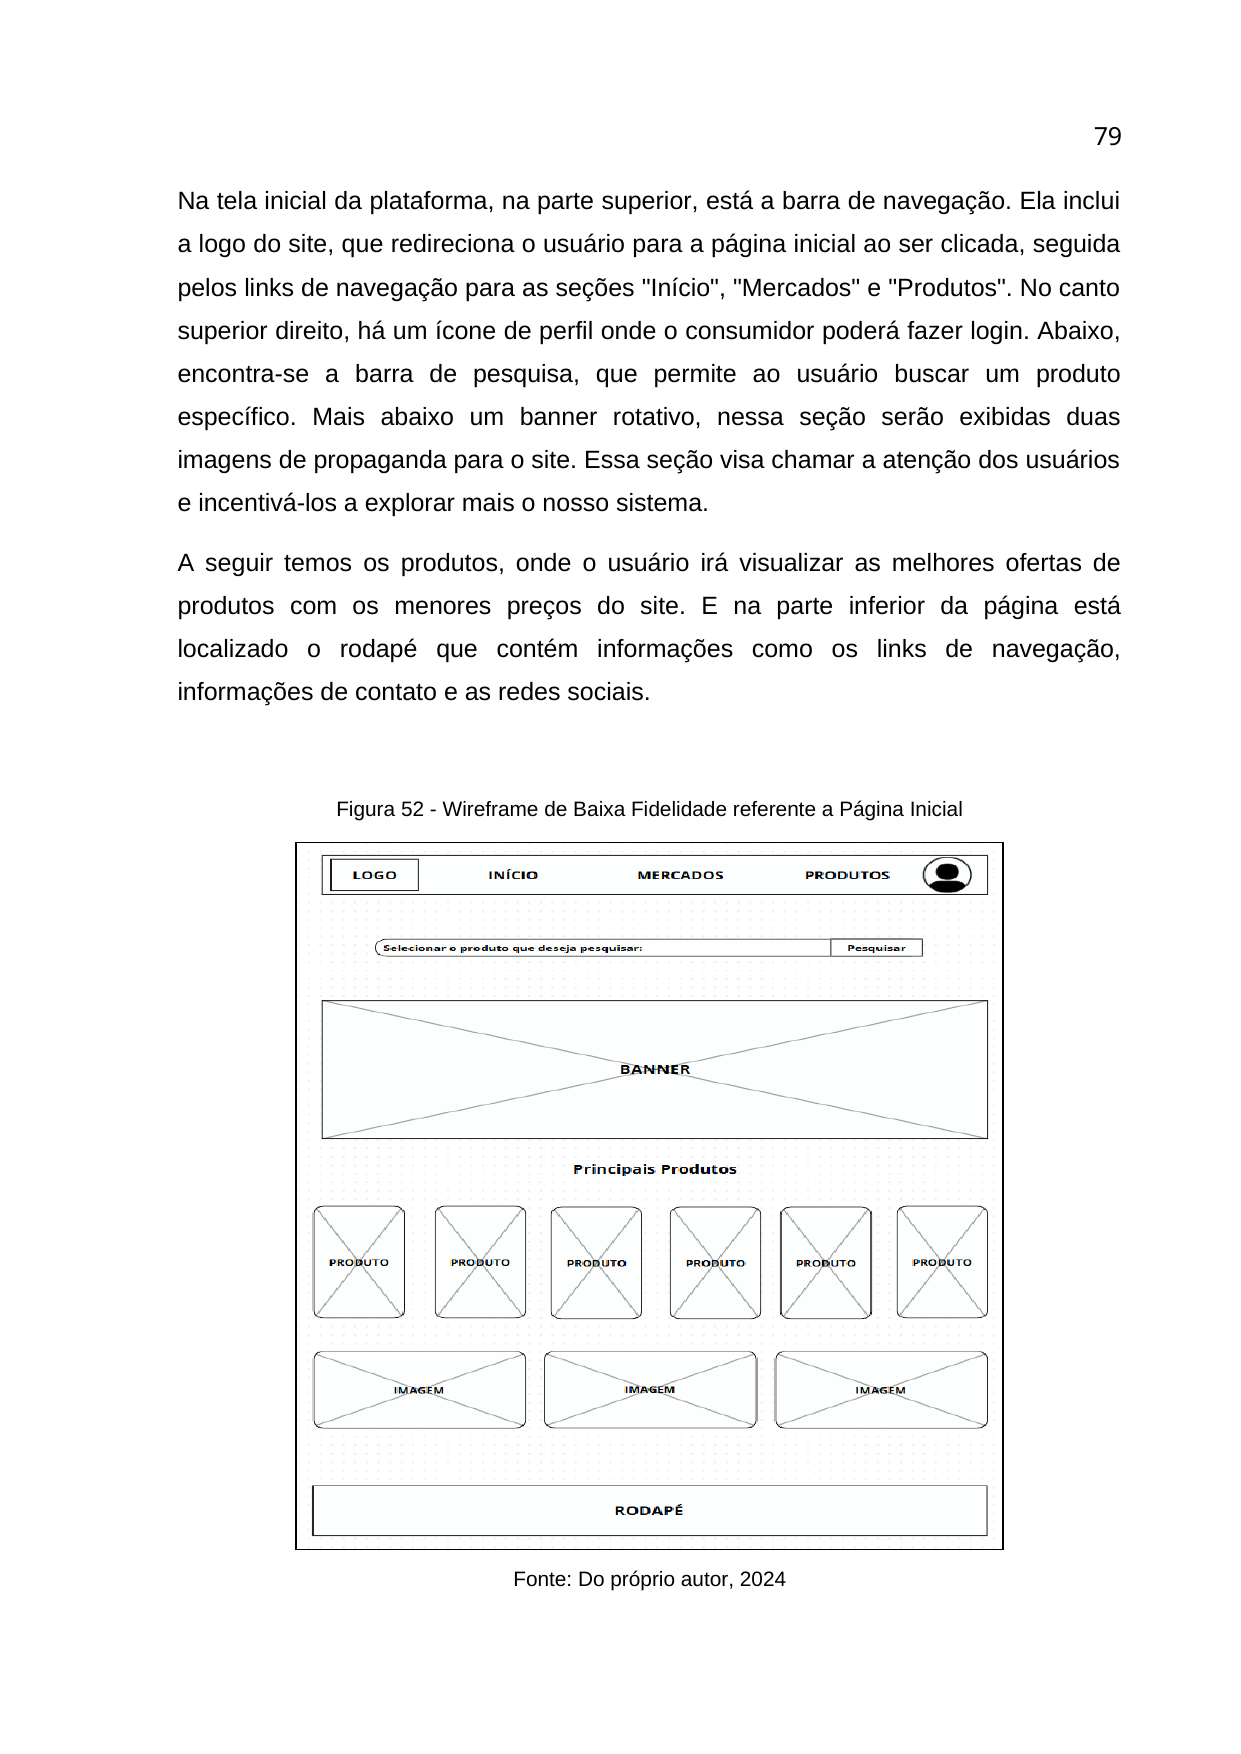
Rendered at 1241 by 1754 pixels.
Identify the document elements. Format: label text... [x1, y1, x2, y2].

text A seguir temos os produtos, onde o usuário irá visualizar as melhores ofertas de produtos com os menores preços do site. E na parte inferior da página está localizado o rodapé que contém informações como os links de navegação, informações de contato e as redes sociais. [177, 548, 1122, 706]
text Na tela inicial da plataforma, na parte superior, está a barra de navegação. Ela inclui a logo do site, que redireciona o usuário para a página inicial ao ser clicada, seguida pelos links de navegação para as seções "Início", "Mercados" e "Produtos". No canto superior direito, há um ícone de perfil onde o consumidor poderá fazer login. Abaixo, encontra-se a barra de pesquisa, que permite ao usuário buscar um produto específico. Mais abaixo um banner rotativo, nessa seção serão exibidas duas imagens de propaganda para o site. Essa seção visa chamar a atenção dos usuários e incentivá-los a explorar mais o nosso sistema. [177, 186, 1122, 517]
text Fonte: Do próprio autor, 2024 [177, 1567, 1122, 1591]
picture [297, 843, 1002, 1549]
text Figura 52 - Wireframe de Baixa Fidelidade referente a Página Inicial [177, 797, 1122, 821]
